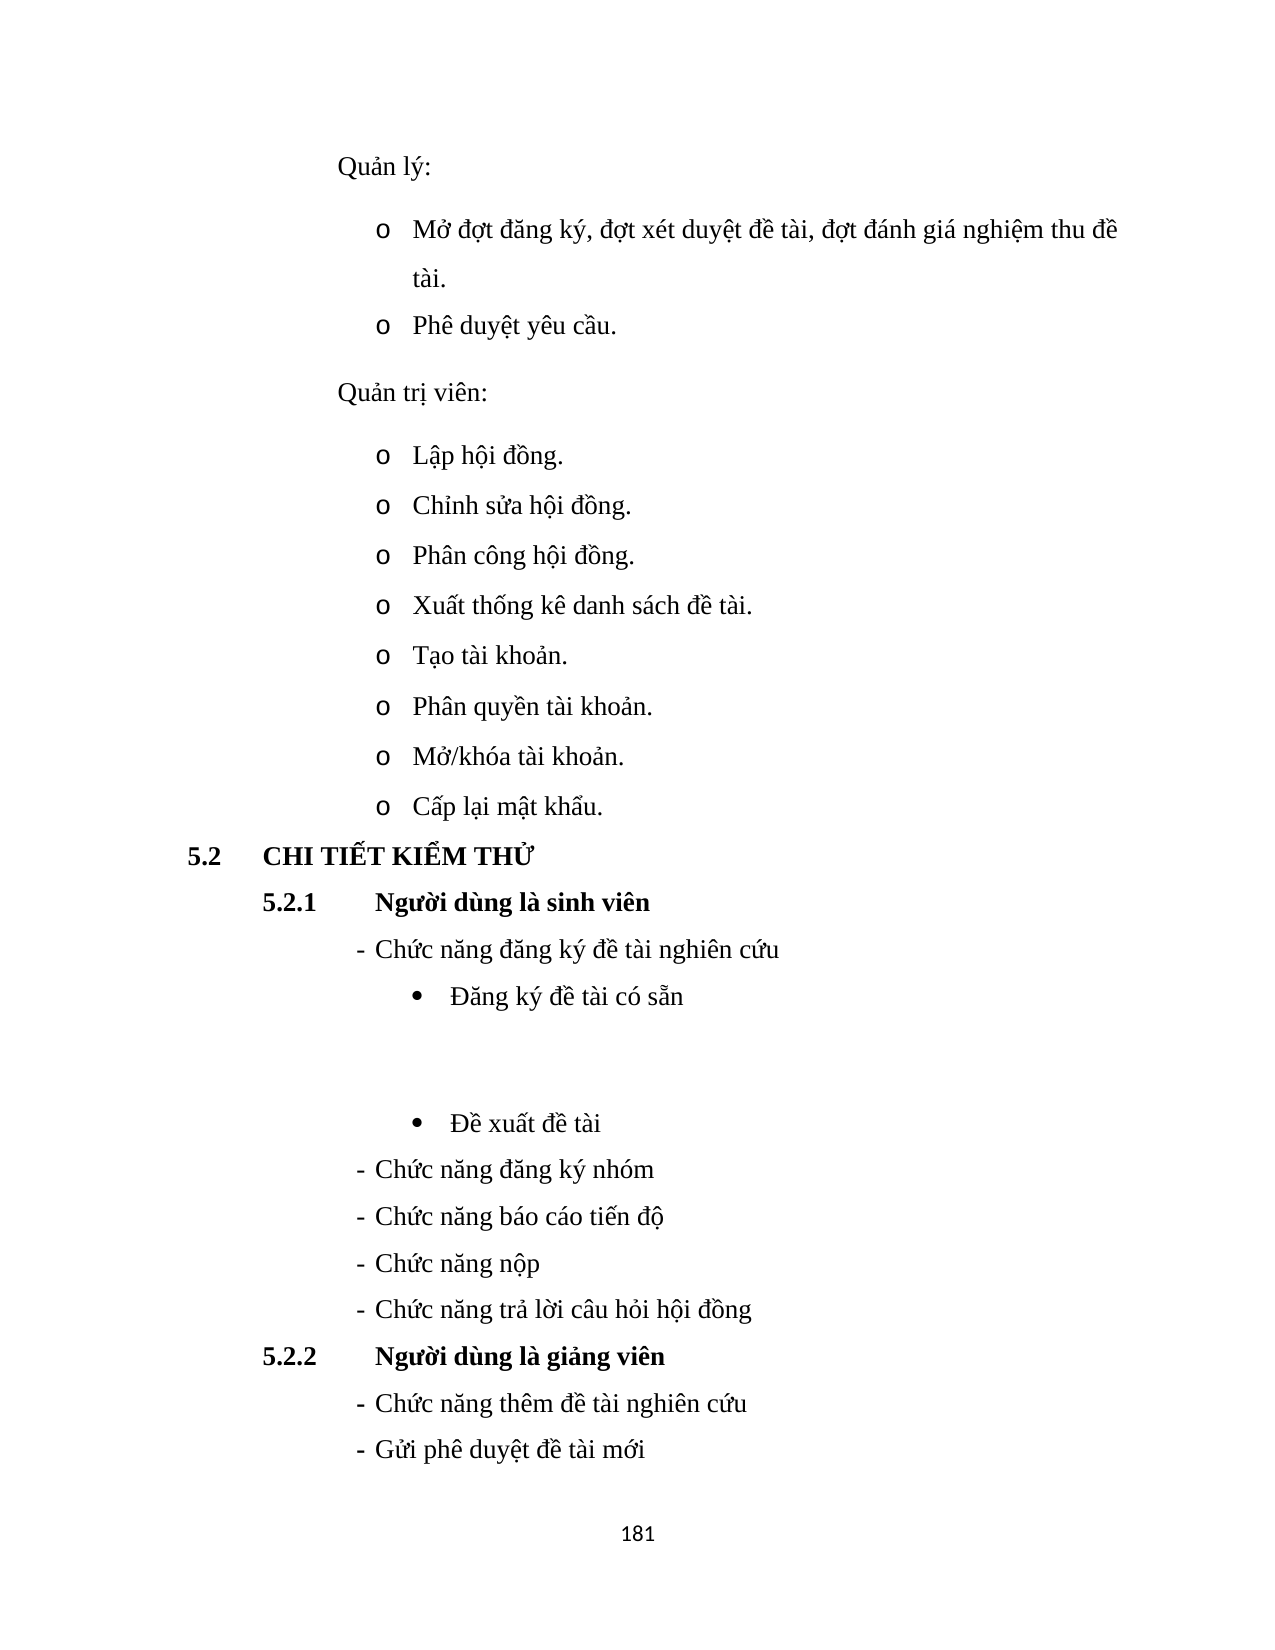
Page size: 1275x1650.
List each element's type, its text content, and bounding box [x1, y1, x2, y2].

list Phân quyền tài khoản. [375, 689, 1125, 723]
list Mở đợt đăng ký, đợt xét duyệt đề tài, đợt đánh giá nghiệm thu đề tài. [375, 213, 1125, 293]
list Người dùng là giảng viên [262, 1340, 1125, 1371]
list Chức năng đăng ký đề tài nghiên cứu [356, 933, 1125, 964]
list Phê duyệt yêu cầu. [375, 309, 1125, 342]
list Đăng ký đề tài có sẵn [412, 980, 1125, 1011]
list Chức năng nộp [356, 1247, 1125, 1278]
text Quản lý: [262, 150, 1125, 181]
list Chức năng đăng ký nhóm [356, 1154, 1125, 1185]
list CHI TIẾT KIỂM THỬ [187, 840, 1125, 871]
list Lập hội đồng. [375, 439, 1125, 472]
list Chức năng báo cáo tiến độ [356, 1200, 1125, 1231]
list Mở/khóa tài khoản. [375, 740, 1125, 773]
list Gửi phê duyệt đề tài mới [356, 1434, 1125, 1465]
list Chức năng thêm đề tài nghiên cứu [356, 1387, 1125, 1418]
list Phân công hội đồng. [375, 539, 1125, 573]
list Chức năng trả lời câu hỏi hội đồng [356, 1294, 1125, 1325]
list Đề xuất đề tài [412, 1107, 1125, 1138]
list Xuất thống kê danh sách đề tài. [375, 589, 1125, 623]
list Tạo tài khoản. [375, 639, 1125, 673]
list Chỉnh sửa hội đồng. [375, 489, 1125, 523]
list Người dùng là sinh viên [262, 887, 1125, 918]
text Quản trị viên: [262, 376, 1125, 407]
list Cấp lại mật khẩu. [375, 790, 1125, 823]
